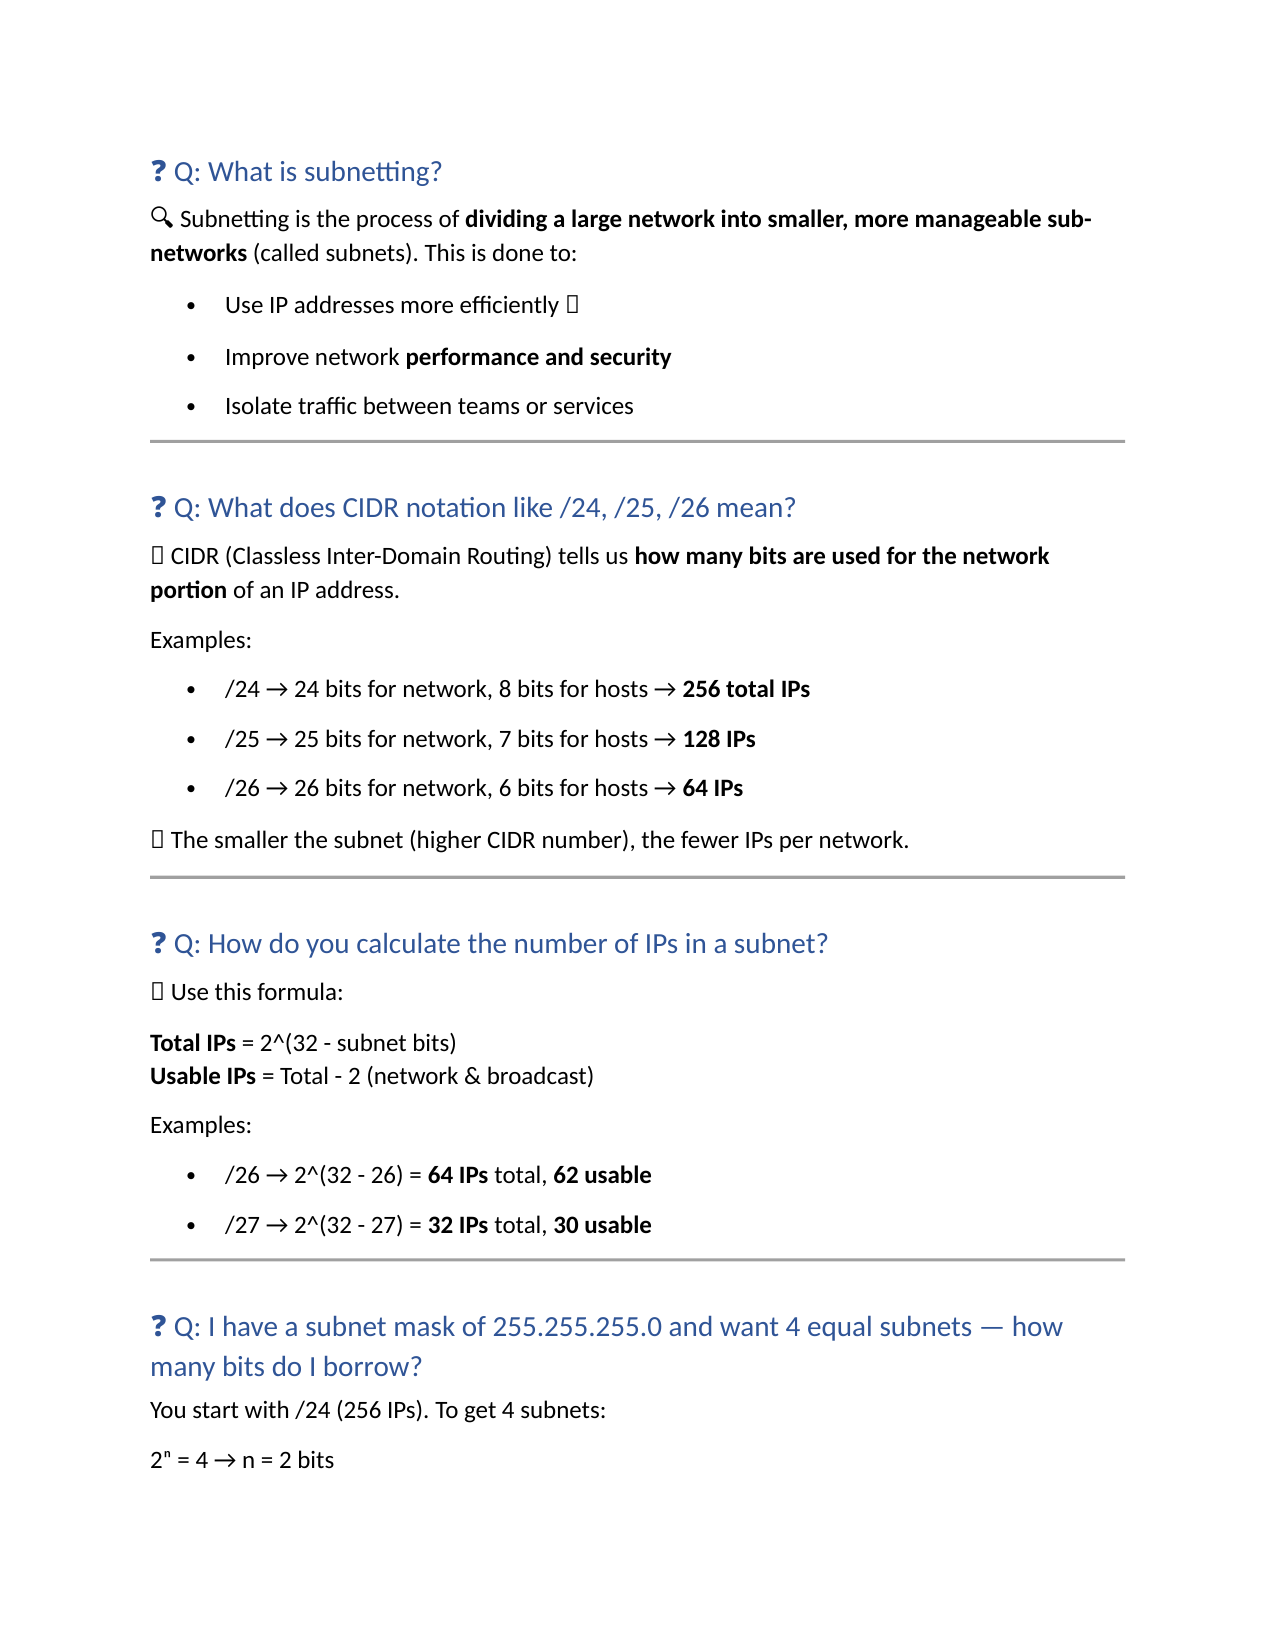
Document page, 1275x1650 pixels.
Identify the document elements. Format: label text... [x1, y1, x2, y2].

list /25 → 25 bits for network, 7 bits for hosts → 128 IPs [187, 723, 1125, 753]
text Total IPs = 2^(32 - subnet bits) Usable IPs = Total - 2 (network & broadcast) [150, 1027, 1125, 1091]
list /24 → 24 bits for network, 8 bits for hosts → 256 total IPs [187, 673, 1125, 704]
list Use IP addresses more efficiently 💡 [187, 287, 1125, 321]
list /26 → 26 bits for network, 6 bits for hosts → 64 IPs [187, 773, 1125, 803]
text You start with /24 (256 IPs). To get 4 subnets: [150, 1394, 1125, 1425]
text Examples: [150, 624, 1125, 654]
text 🧮 Use this formula: [150, 974, 1125, 1008]
text 🎯 The smaller the subnet (higher CIDR number), the fewer IPs per network. [150, 822, 1125, 856]
subtitle ❓ Q: What is subnetting? [150, 150, 1125, 190]
list /26 → 2^(32 - 26) = 64 IPs total, 62 usable [187, 1159, 1125, 1190]
subtitle ❓ Q: What does CIDR notation like /24, /25, /26 mean? [150, 487, 1125, 526]
list Isolate traffic between teams or services [187, 390, 1125, 421]
subtitle ❓ Q: I have a subnet mask of 255.255.255.0 and want 4 equal subnets — how many bits do I borrow? [150, 1305, 1125, 1383]
text 🔍 Subnetting is the process of dividing a large network into smaller, more manageable sub-networks (called subnets). This is done to: [150, 201, 1125, 268]
text 📏 CIDR (Classless Inter-Domain Routing) tells us how many bits are used for the network portion of an IP address. [150, 538, 1125, 605]
text 2ⁿ = 4 → n = 2 bits [150, 1444, 1125, 1474]
list /27 → 2^(32 - 27) = 32 IPs total, 30 usable [187, 1209, 1125, 1239]
subtitle ❓ Q: How do you calculate the number of IPs in a subnet? [150, 922, 1125, 962]
list Improve network performance and security [187, 341, 1125, 371]
text Examples: [150, 1109, 1125, 1140]
